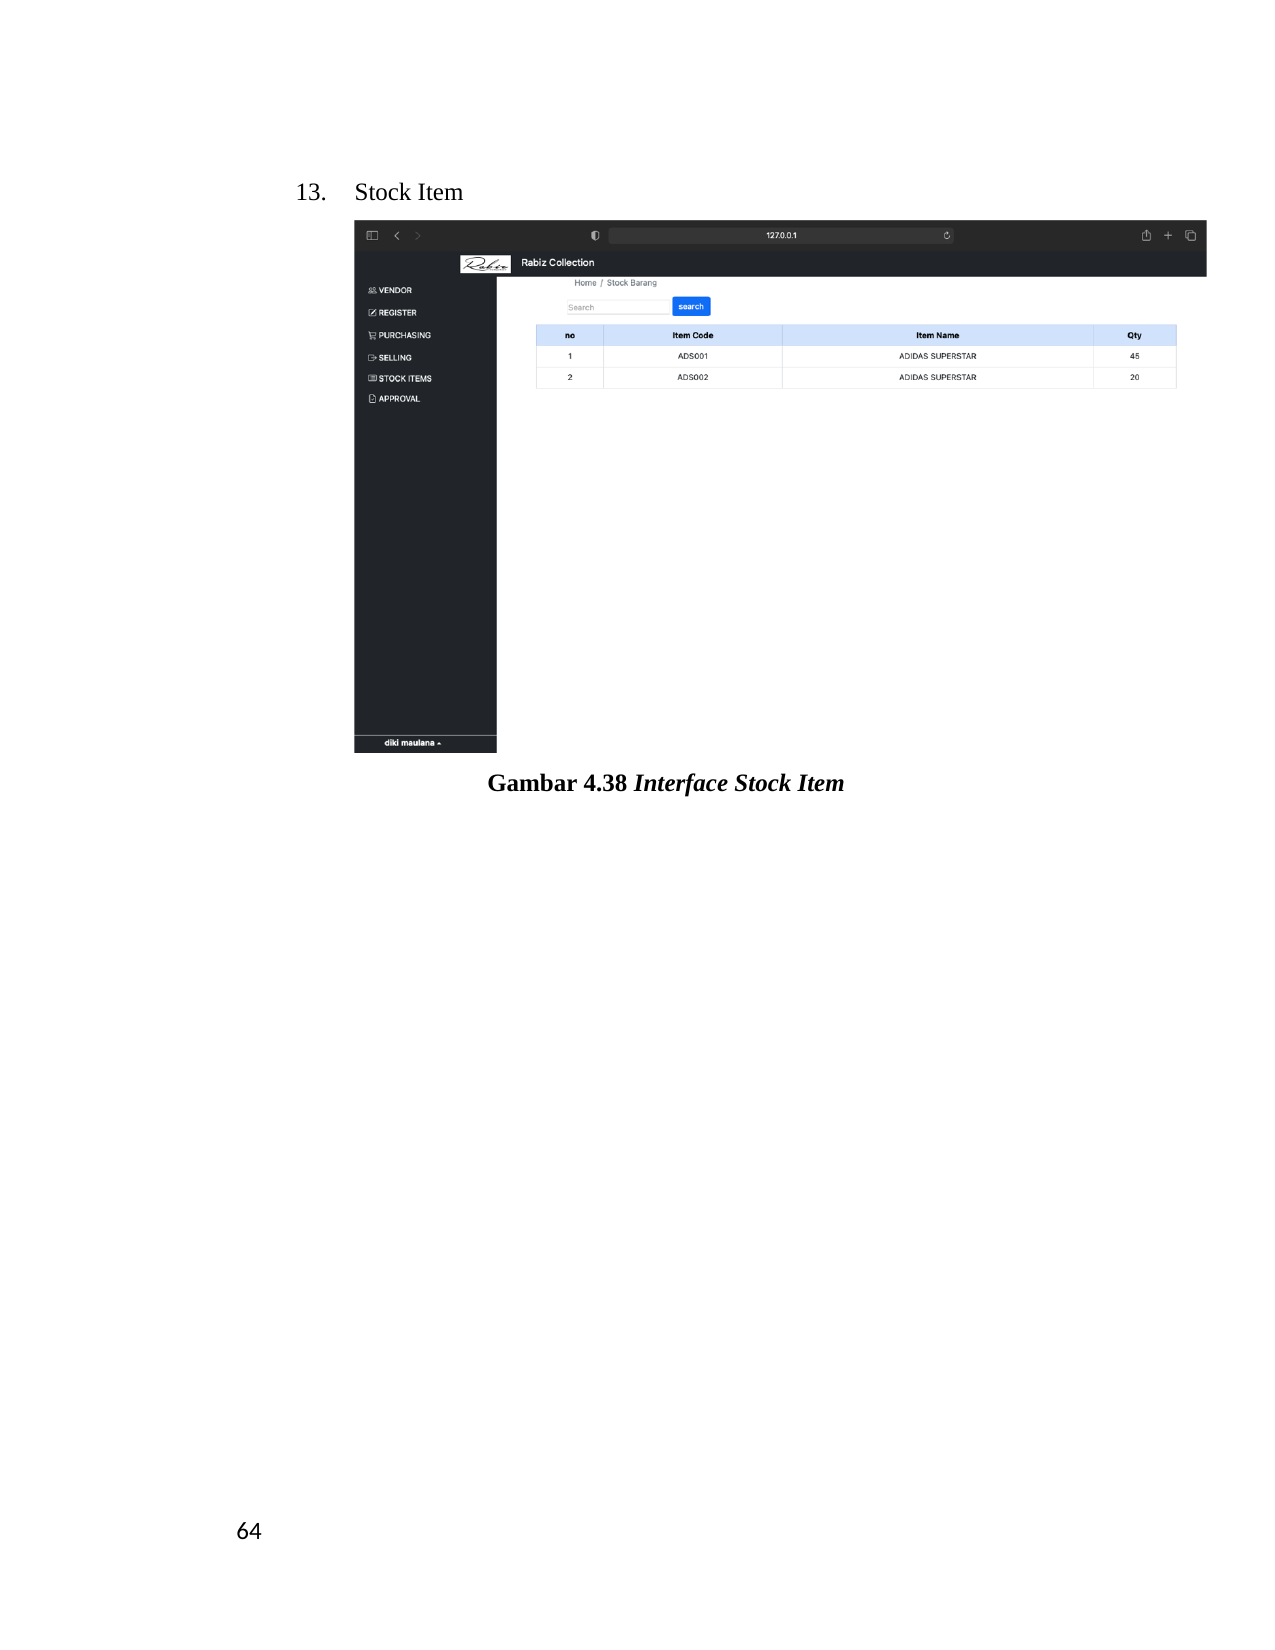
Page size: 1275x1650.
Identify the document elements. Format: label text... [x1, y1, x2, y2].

picture [354, 220, 1207, 753]
list Stock Item [295, 177, 1098, 206]
text Gambar 4.38 Interface Stock Item [236, 768, 1098, 797]
